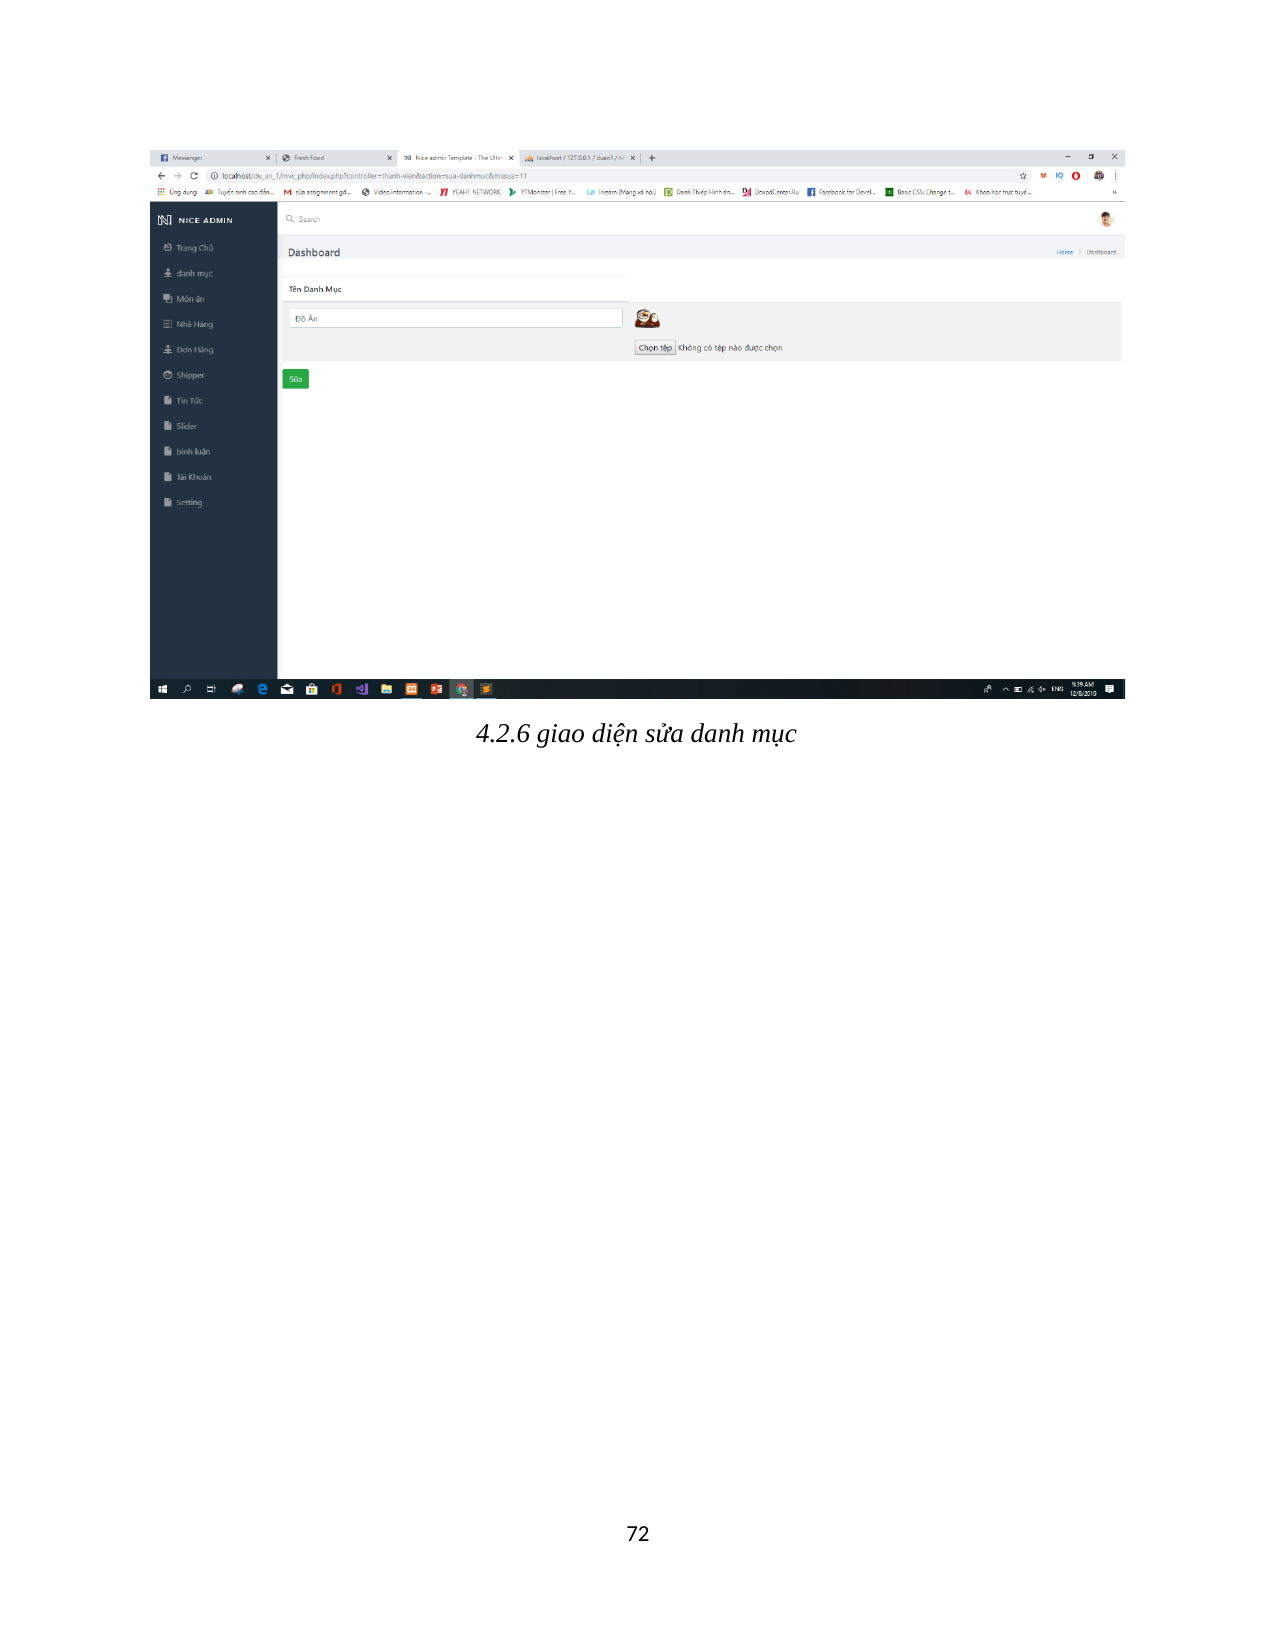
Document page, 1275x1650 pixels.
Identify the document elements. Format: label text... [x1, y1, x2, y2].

picture [150, 150, 1125, 699]
text 4.2.6 giao diện sửa danh mục [150, 717, 1125, 748]
